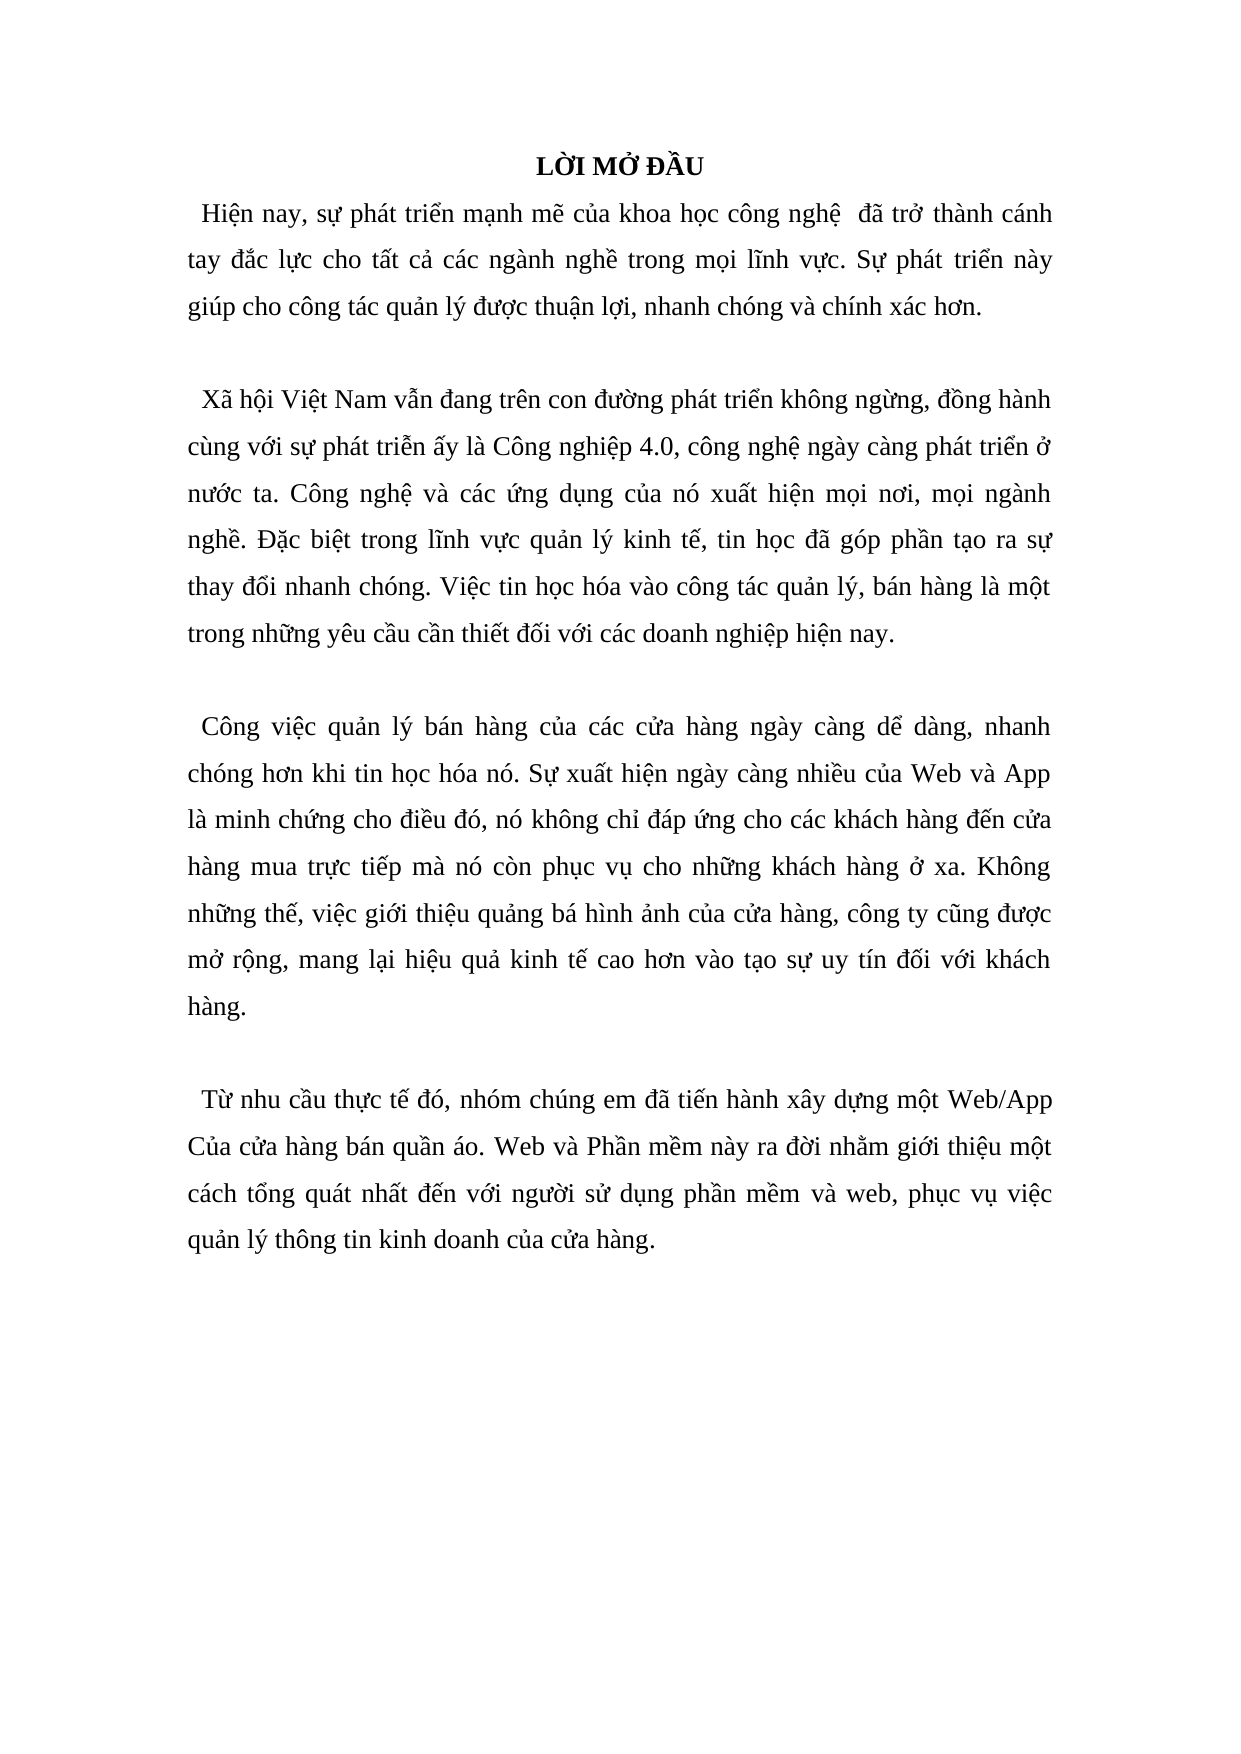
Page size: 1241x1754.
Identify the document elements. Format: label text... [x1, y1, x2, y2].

text Từ nhu cầu thực tế đó, nhóm chúng em đã tiến hành xây dựng một Web/App Của cửa hàng bán quần áo. Web và Phần mềm này ra đời nhằm giới thiệu một cách tổng quát nhất đến với người sử dụng phần mềm và web, phục vụ việc quản lý thông tin kinh doanh của cửa hàng. [187, 1083, 1053, 1254]
text Hiện nay, sự phát triển mạnh mẽ của khoa học công nghệ đã trở thành cánh tay đắc lực cho tất cả các ngành nghề trong mọi lĩnh vực. Sự phát triển này giúp cho công tác quản lý được thuận lợi, nhanh chóng và chính xác hơn. [187, 197, 1053, 321]
text Công việc quản lý bán hàng của các cửa hàng ngày càng dể dàng, nhanh chóng hơn khi tin học hóa nó. Sự xuất hiện ngày càng nhiều của Web và App là minh chứng cho điều đó, nó không chỉ đáp ứng cho các khách hàng đến cửa hàng mua trực tiếp mà nó còn phục vụ cho những khách hàng ở xa. Không những thế, việc giới thiệu quảng bá hình ảnh của cửa hàng, công ty cũng được mở rộng, mang lại hiệu quả kinh tế cao hơn vào tạo sự uy tín đối với khách hàng. [187, 710, 1053, 1021]
text Xã hội Việt Nam vẫn đang trên con đường phát triển không ngừng, đồng hành cùng với sự phát triễn ấy là Công nghiệp 4.0, công nghệ ngày càng phát triển ở nước ta. Công nghệ và các ứng dụng của nó xuất hiện mọi nơi, mọi ngành nghề. Đặc biệt trong lĩnh vực quản lý kinh tế, tin học đã góp phần tạo ra sự thay đổi nhanh chóng. Việc tin học hóa vào công tác quản lý, bán hàng là một trong những yêu cầu cần thiết đối với các doanh nghiệp hiện nay. [187, 383, 1053, 648]
text LỜI MỞ ĐẦU [187, 150, 1053, 181]
